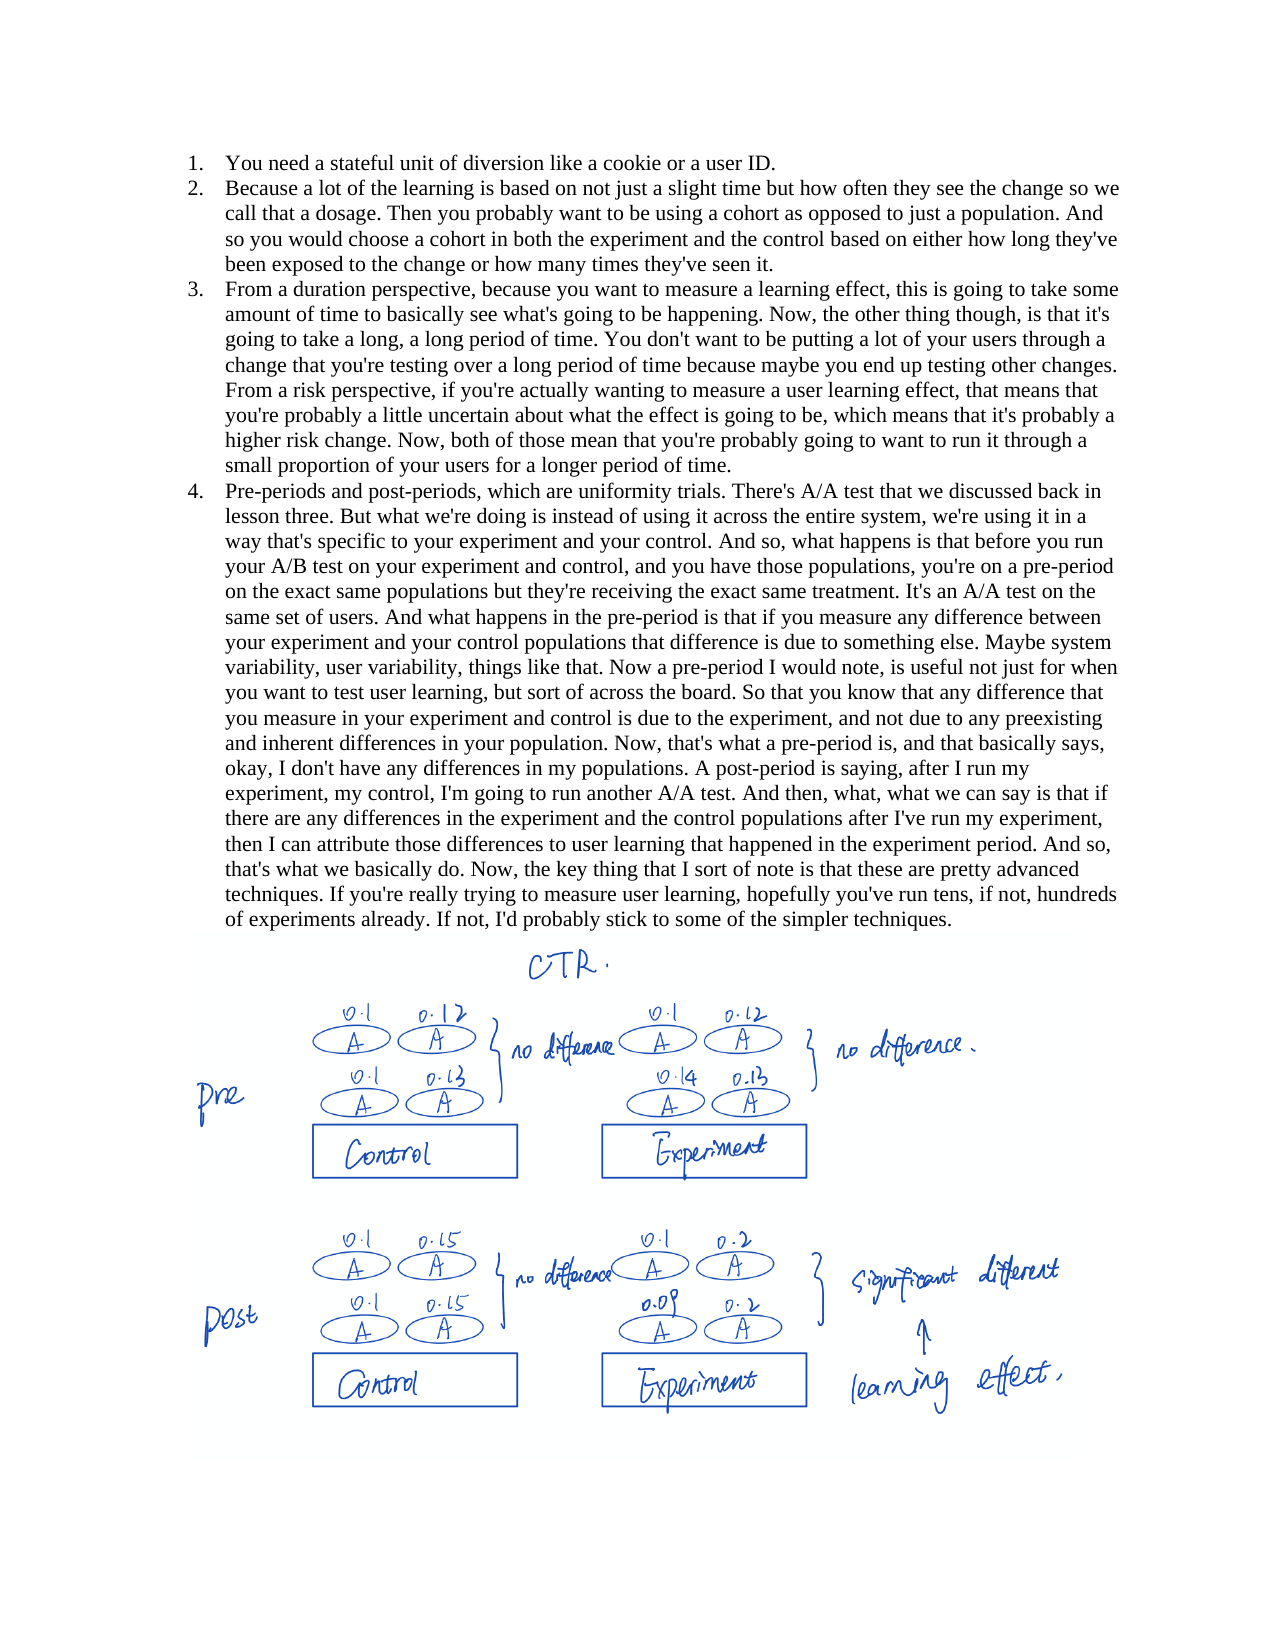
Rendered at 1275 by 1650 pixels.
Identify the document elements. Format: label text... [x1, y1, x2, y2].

list Because a lot of the learning is based on not just a slight time but how often they see the change so we call that a dosage. Then you probably want to be using a cohort as opposed to just a population. And so you would choose a cohort in both the experiment and the control based on either how long they've been exposed to the change or how many times they've seen it. [187, 175, 1125, 276]
list You need a stateful unit of diversion like a cookie or a user ID. [187, 150, 1125, 175]
list From a duration perspective, because you want to measure a learning effect, this is going to take some amount of time to basically see what's going to be happening. Now, the other thing though, is that it's going to take a long, a long period of time. You don't want to be putting a lot of your users through a change that you're testing over a long period of time because maybe you end up testing other changes. From a risk perspective, if you're actually wanting to measure a user learning effect, that means that you're probably a little uncertain about what the effect is going to be, which means that it's probably a higher risk change. Now, both of those mean that you're probably going to want to run it through a small proportion of your users for a longer period of time. [187, 276, 1125, 478]
picture [187, 931, 1087, 1459]
list Pre-periods and post-periods, which are uniformity trials. There's A/A test that we discussed back in lesson three. But what we're doing is instead of using it across the entire system, we're using it in a way that's specific to your experiment and your control. And so, what happens is that before you run your A/B test on your experiment and control, and you have those populations, you're on a pre-period on the exact same populations but they're receiving the exact same treatment. It's an A/A test on the same set of users. And what happens in the pre-period is that if you measure any difference between your experiment and your control populations that difference is due to something else. Maybe system variability, user variability, things like that. Now a pre-period I would note, is useful not just for when you want to test user learning, but sort of across the board. So that you know that any difference that you measure in your experiment and control is due to the experiment, and not due to any preexisting and inherent differences in your population. Now, that's what a pre-period is, and that basically says, okay, I don't have any differences in my populations. A post-period is saying, after I run my experiment, my control, I'm going to run another A/A test. And then, what, what we can say is that if there are any differences in the experiment and the control populations after I've run my experiment, then I can attribute those differences to user learning that happened in the experiment period. And so, that's what we basically do. Now, the key thing that I sort of note is that these are pretty advanced techniques. If you're really trying to measure user learning, hopefully you've run tens, if not, hundreds of experiments already. If not, I'd probably stick to some of the simpler techniques. [187, 478, 1125, 931]
